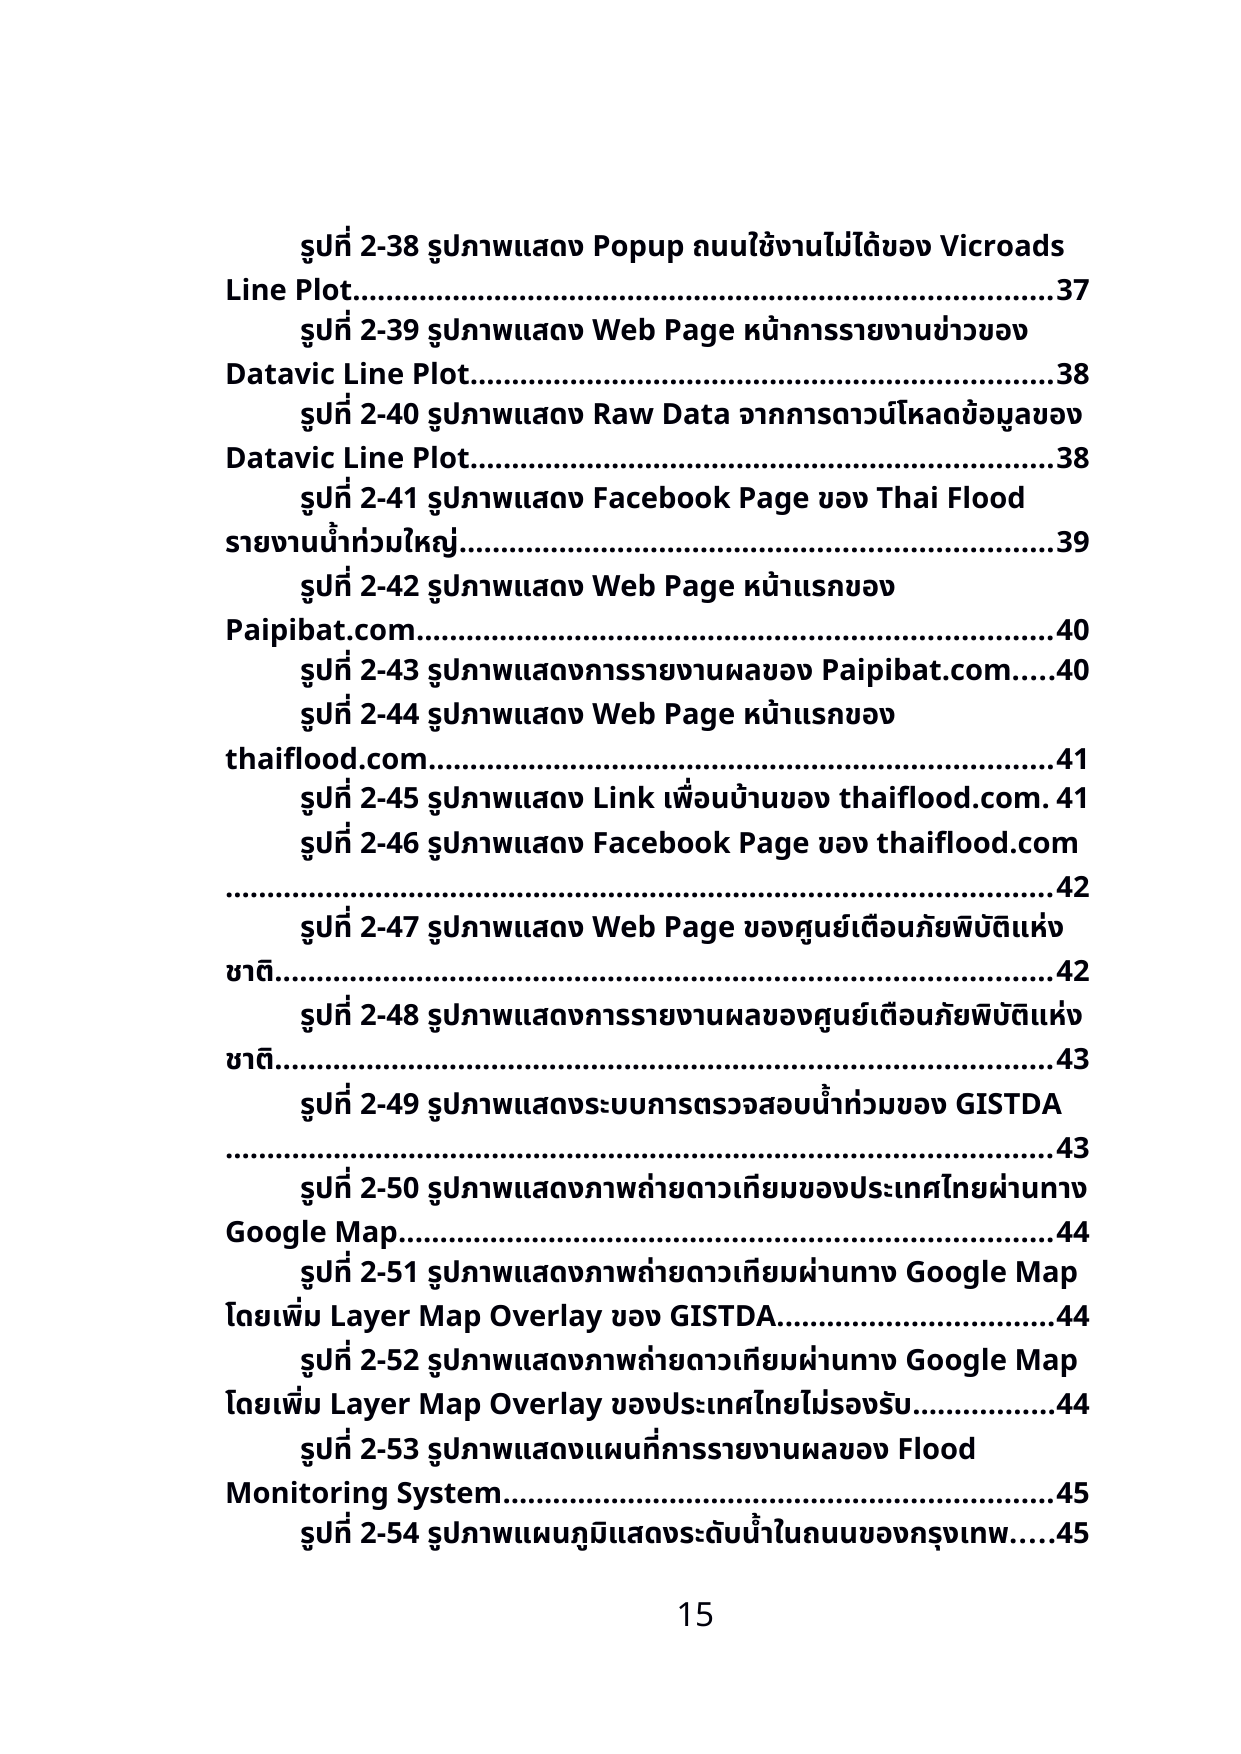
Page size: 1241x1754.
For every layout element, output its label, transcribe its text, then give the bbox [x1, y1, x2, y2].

text รูปที่ 2-38 รูปภาพแสดง Popup ถนนใช้งานไม่ได้ของ Vicroads Line Plot 37 [225, 225, 1090, 309]
text รูปที่ 2-44 รูปภาพแสดง Web Page หน้าแรกของ thaiflood.com 41 [225, 694, 1090, 778]
text รูปที่ 2-49 รูปภาพแสดงระบบการตรวจสอบน้ำท่วมของ GISTDA 43 [225, 1083, 1090, 1167]
text รูปที่ 2-43 รูปภาพแสดงการรายงานผลของ Paipibat.com 40 [225, 649, 1090, 694]
text รูปที่ 2-52 รูปภาพแสดงภาพถ่ายดาวเทียมผ่านทาง Google Map โดยเพิ่ม Layer Map Overlay ของประเทศไทยไม่รองรับ 44 [225, 1339, 1090, 1428]
text รูปที่ 2-53 รูปภาพแสดงแผนที่การรายงานผลของ Flood Monitoring System 45 [225, 1428, 1090, 1512]
text รูปที่ 2-40 รูปภาพแสดง Raw Data จากการดาวน์โหลดข้อมูลของ Datavic Line Plot 38 [225, 393, 1090, 477]
text รูปที่ 2-42 รูปภาพแสดง Web Page หน้าแรกของ Paipibat.com 40 [225, 565, 1090, 649]
text รูปที่ 2-39 รูปภาพแสดง Web Page หน้าการรายงานข่าวของ Datavic Line Plot 38 [225, 309, 1090, 393]
text รูปที่ 2-41 รูปภาพแสดง Facebook Page ของ Thai Flood รายงานน้ำท่วมใหญ่ 39 [225, 477, 1090, 565]
text รูปที่ 2-48 รูปภาพแสดงการรายงานผลของศูนย์เตือนภัยพิบัติแห่งชาติ 43 [225, 994, 1090, 1083]
text รูปที่ 2-51 รูปภาพแสดงภาพถ่ายดาวเทียมผ่านทาง Google Map โดยเพิ่ม Layer Map Overlay ของ GISTDA 44 [225, 1251, 1090, 1339]
text รูปที่ 2-47 รูปภาพแสดง Web Page ของศูนย์เตือนภัยพิบัติแห่งชาติ 42 [225, 906, 1090, 994]
text รูปที่ 2-50 รูปภาพแสดงภาพถ่ายดาวเทียมของประเทศไทยผ่านทาง Google Map 44 [225, 1167, 1090, 1251]
text รูปที่ 2-54 รูปภาพแผนภูมิแสดงระดับน้ำในถนนของกรุงเทพ 45 [225, 1512, 1090, 1556]
text รูปที่ 2-46 รูปภาพแสดง Facebook Page ของ thaiflood.com 42 [225, 822, 1090, 906]
text รูปที่ 2-45 รูปภาพแสดง Link เพื่อนบ้านของ thaiflood.com 41 [225, 778, 1090, 822]
